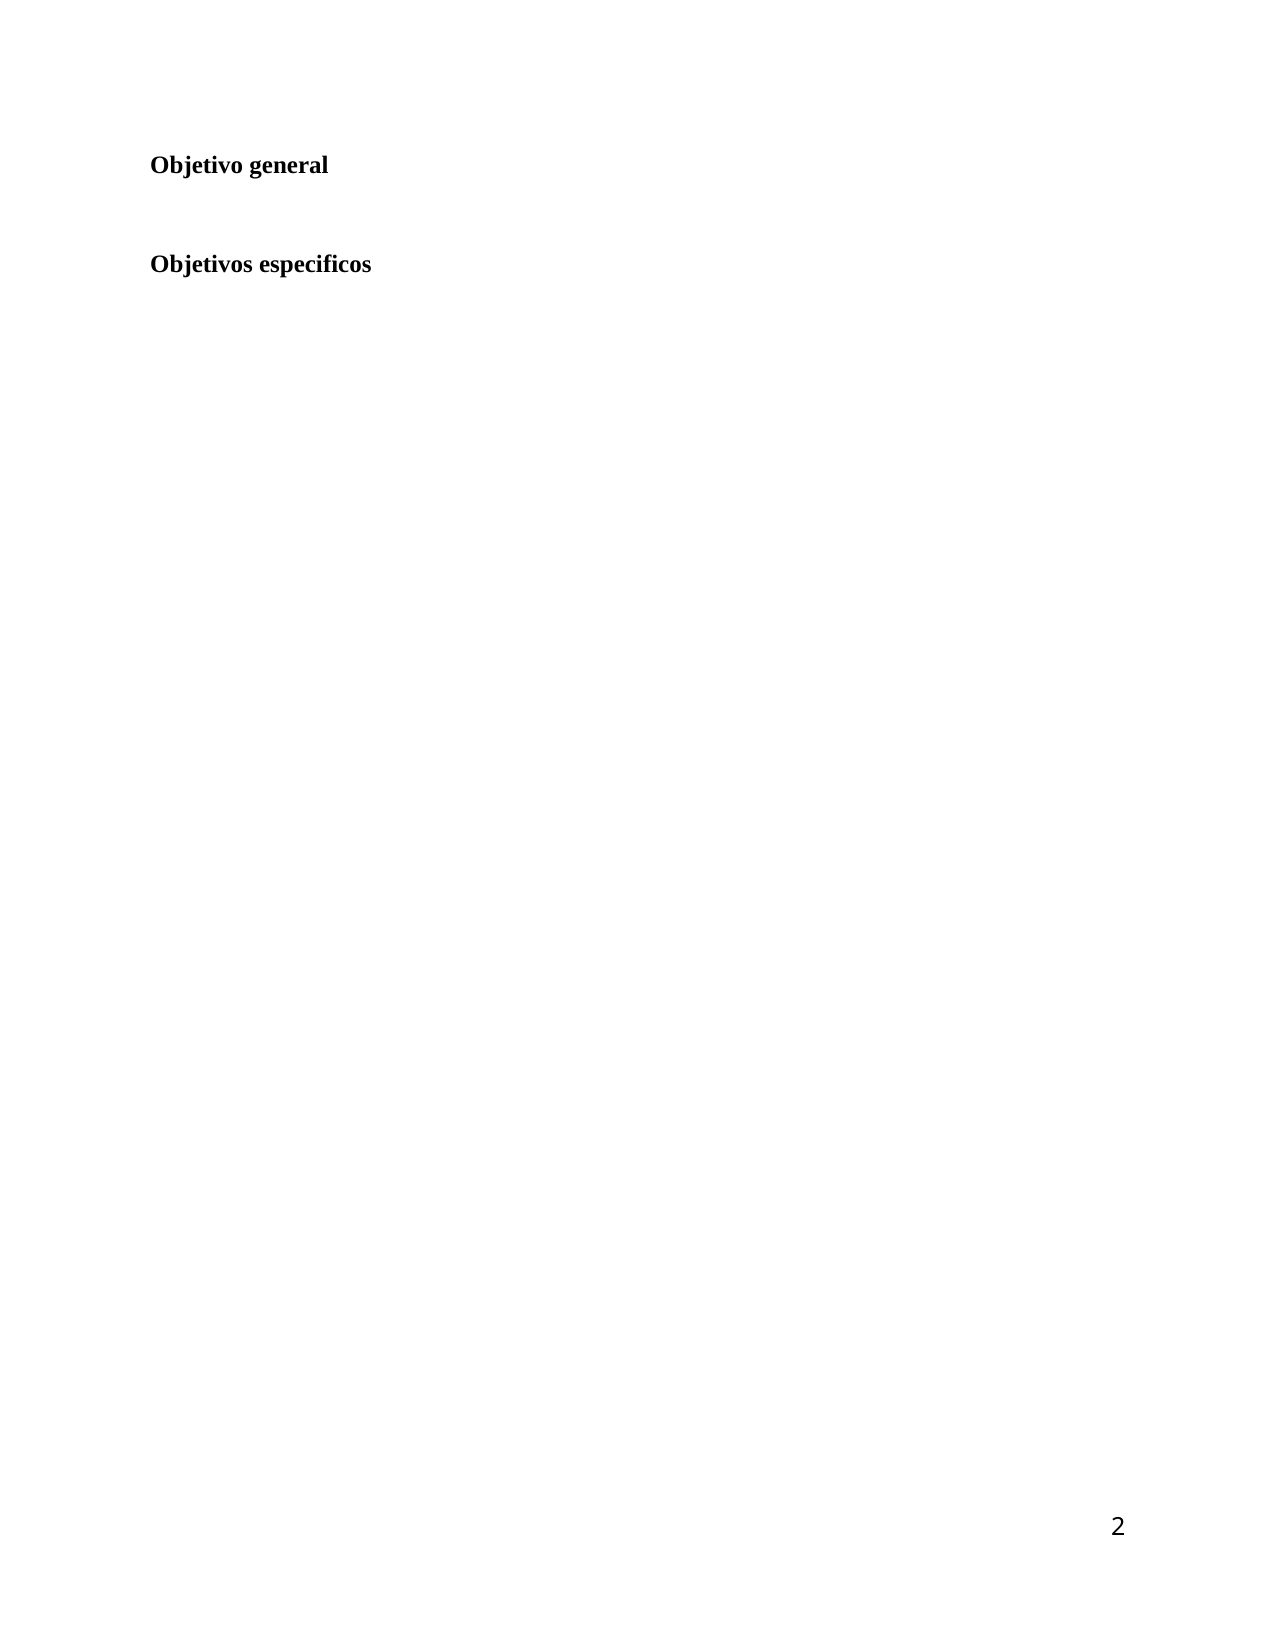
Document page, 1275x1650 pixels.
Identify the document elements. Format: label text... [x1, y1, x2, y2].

text Objetivo general [150, 150, 1125, 179]
text Objetivos especificos [150, 249, 1125, 278]
